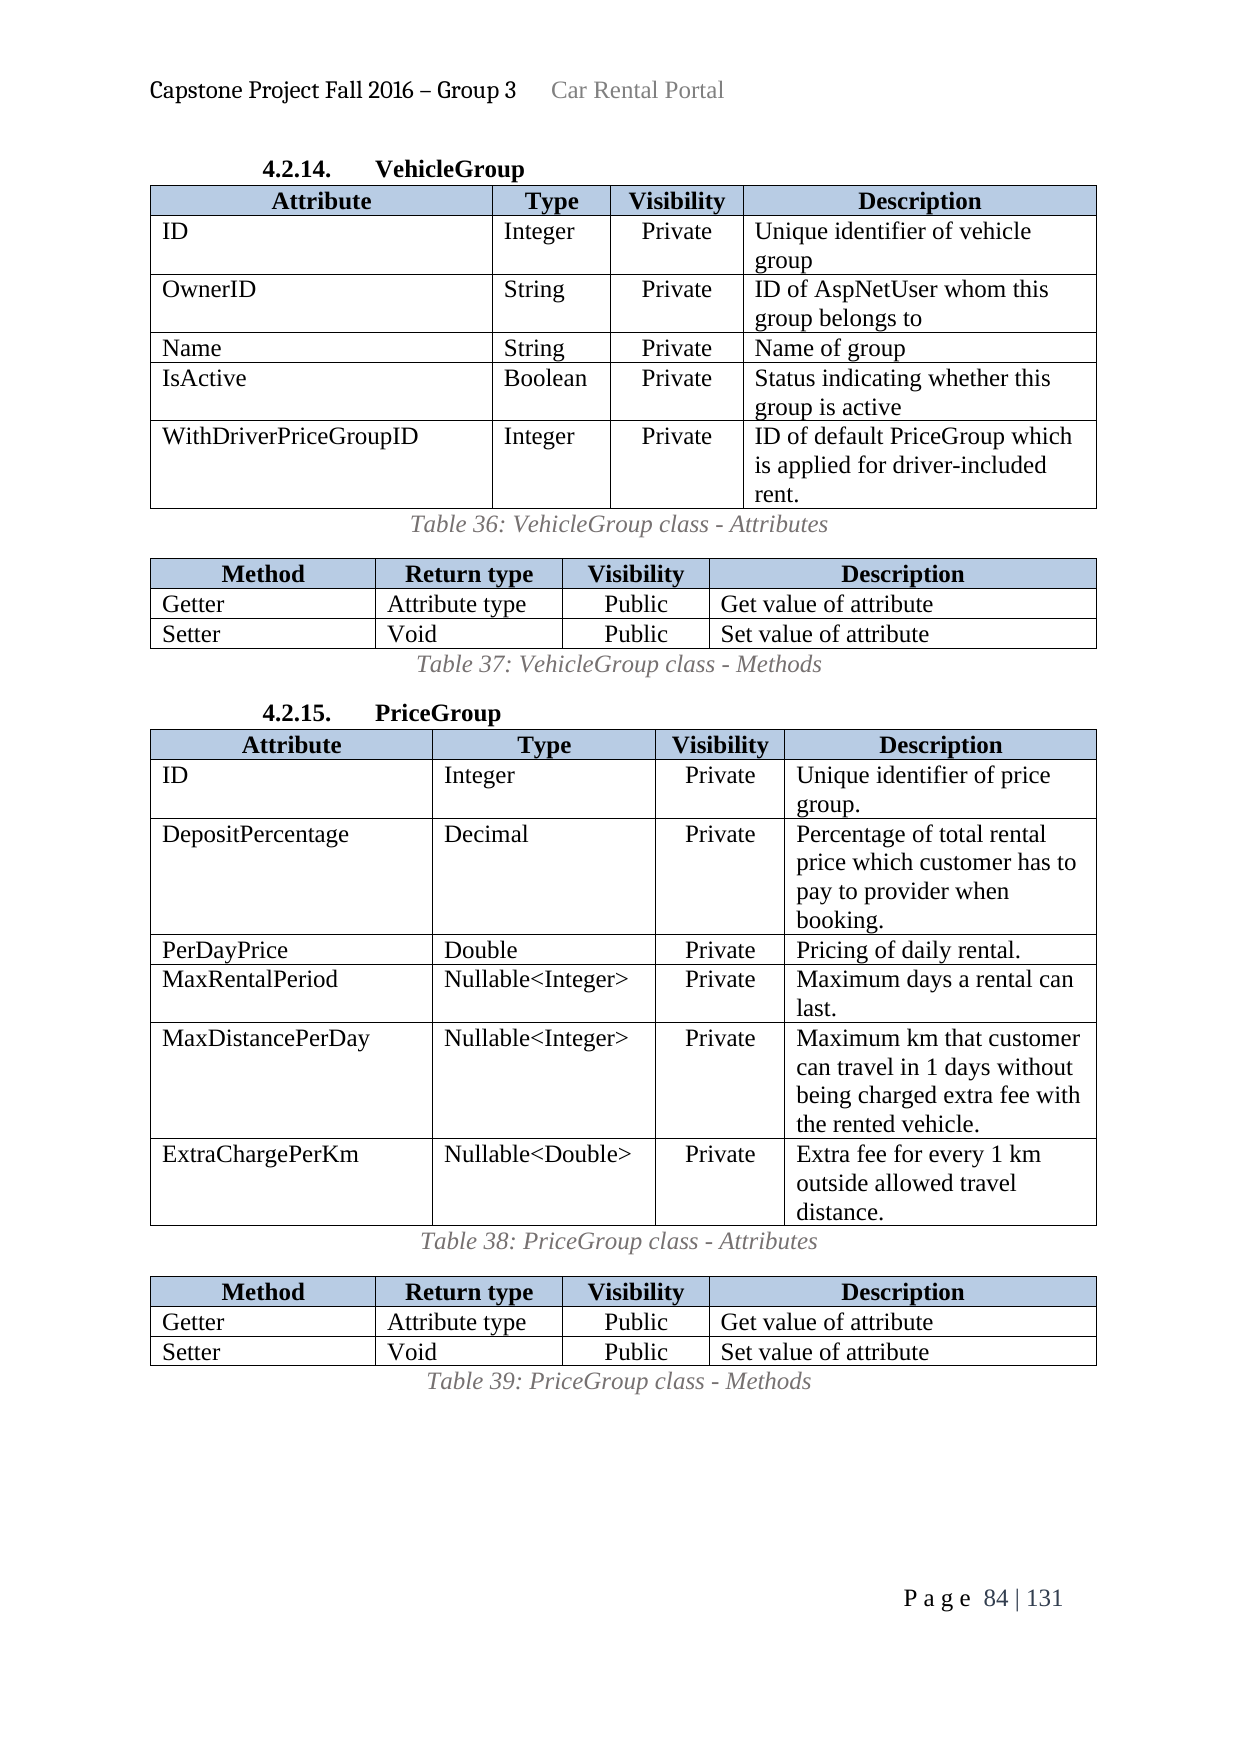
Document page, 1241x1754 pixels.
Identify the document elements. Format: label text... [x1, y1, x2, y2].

table_cell Integer [433, 760, 655, 818]
table_cell DepositPercentage [151, 819, 432, 934]
table_cell Unique identifier of price group. [785, 760, 1096, 818]
table_cell Name of group [744, 333, 1096, 362]
table_cell Private [611, 333, 743, 362]
table_cell Private [656, 1139, 784, 1225]
table_cell OwnerID [151, 275, 492, 332]
table_cell Private [656, 1023, 784, 1138]
table_cell ID of AspNetUser whom this group belongs to [744, 275, 1096, 332]
table_cell MaxRentalPeriod [151, 965, 432, 1022]
table_cell Attribute type [376, 589, 562, 618]
table_cell Public [563, 1307, 709, 1336]
table_header Description [710, 1277, 1096, 1306]
table_cell ID of default PriceGroup which is applied for driver-included rent. [744, 421, 1096, 508]
table_header Return type [376, 559, 562, 588]
table_cell Get value of attribute [710, 1307, 1096, 1336]
table_cell String [493, 275, 610, 332]
table_cell Private [611, 275, 743, 332]
table_cell ID [151, 216, 492, 273]
table_cell Integer [493, 421, 610, 508]
table_cell Void [376, 1337, 562, 1365]
table_header Return type [376, 1277, 562, 1306]
table_header Visibility [563, 1277, 709, 1306]
table_cell Private [611, 363, 743, 420]
table_header Type [433, 730, 655, 759]
table_cell MaxDistancePerDay [151, 1023, 432, 1138]
table_cell Pricing of daily rental. [785, 935, 1096, 963]
table_cell Set value of attribute [710, 1337, 1096, 1365]
table_cell Public [563, 589, 709, 618]
table_header Method [151, 559, 375, 588]
table_cell Nullable<Double> [433, 1139, 655, 1225]
table_cell Boolean [493, 363, 610, 420]
table_cell PerDayPrice [151, 935, 432, 963]
table_header Attribute [151, 730, 432, 759]
table_header Visibility [656, 730, 784, 759]
table_cell Getter [151, 589, 375, 618]
table_cell String [493, 333, 610, 362]
table_cell Getter [151, 1307, 375, 1336]
table_cell Attribute type [376, 1307, 562, 1336]
subtitle PriceGroup [262, 698, 1090, 727]
table_header Description [785, 730, 1096, 759]
table_header Method [151, 1277, 375, 1306]
table_cell Setter [151, 1337, 375, 1365]
table_cell Private [611, 216, 743, 273]
table_cell Get value of attribute [710, 589, 1096, 618]
table_cell Maximum days a rental can last. [785, 965, 1096, 1022]
table_cell Integer [493, 216, 610, 273]
table_cell ID [151, 760, 432, 818]
table_cell Public [563, 619, 709, 648]
table_cell Public [563, 1337, 709, 1365]
table_cell Extra fee for every 1 km outside allowed travel distance. [785, 1139, 1096, 1225]
table_cell Private [656, 965, 784, 1022]
table_cell Decimal [433, 819, 655, 934]
table_cell Double [433, 935, 655, 963]
table_cell Unique identifier of vehicle group [744, 216, 1096, 273]
table_header Description [744, 186, 1096, 215]
table_cell Name [151, 333, 492, 362]
table_header Visibility [611, 186, 743, 215]
table_cell Nullable<Integer> [433, 1023, 655, 1138]
table_cell Status indicating whether this group is active [744, 363, 1096, 420]
table_cell IsActive [151, 363, 492, 420]
table_header Description [710, 559, 1096, 588]
table_cell ExtraChargePerKm [151, 1139, 432, 1225]
table_cell Set value of attribute [710, 619, 1096, 648]
table_cell Private [611, 421, 743, 508]
table_cell Nullable<Integer> [433, 965, 655, 1022]
table_cell Private [656, 819, 784, 934]
table_cell Percentage of total rental price which customer has to pay to provider when booking. [785, 819, 1096, 934]
table_cell Void [376, 619, 562, 648]
table_cell Private [656, 760, 784, 818]
table_cell WithDriverPriceGroupID [151, 421, 492, 508]
table_cell Maximum km that customer can travel in 1 days without being charged extra fee with the rented vehicle. [785, 1023, 1096, 1138]
table_cell Private [656, 935, 784, 963]
subtitle VehicleGroup [262, 154, 1090, 183]
table_header Type [493, 186, 610, 215]
table_header Visibility [563, 559, 709, 588]
table_header Attribute [151, 186, 492, 215]
table_cell Setter [151, 619, 375, 648]
